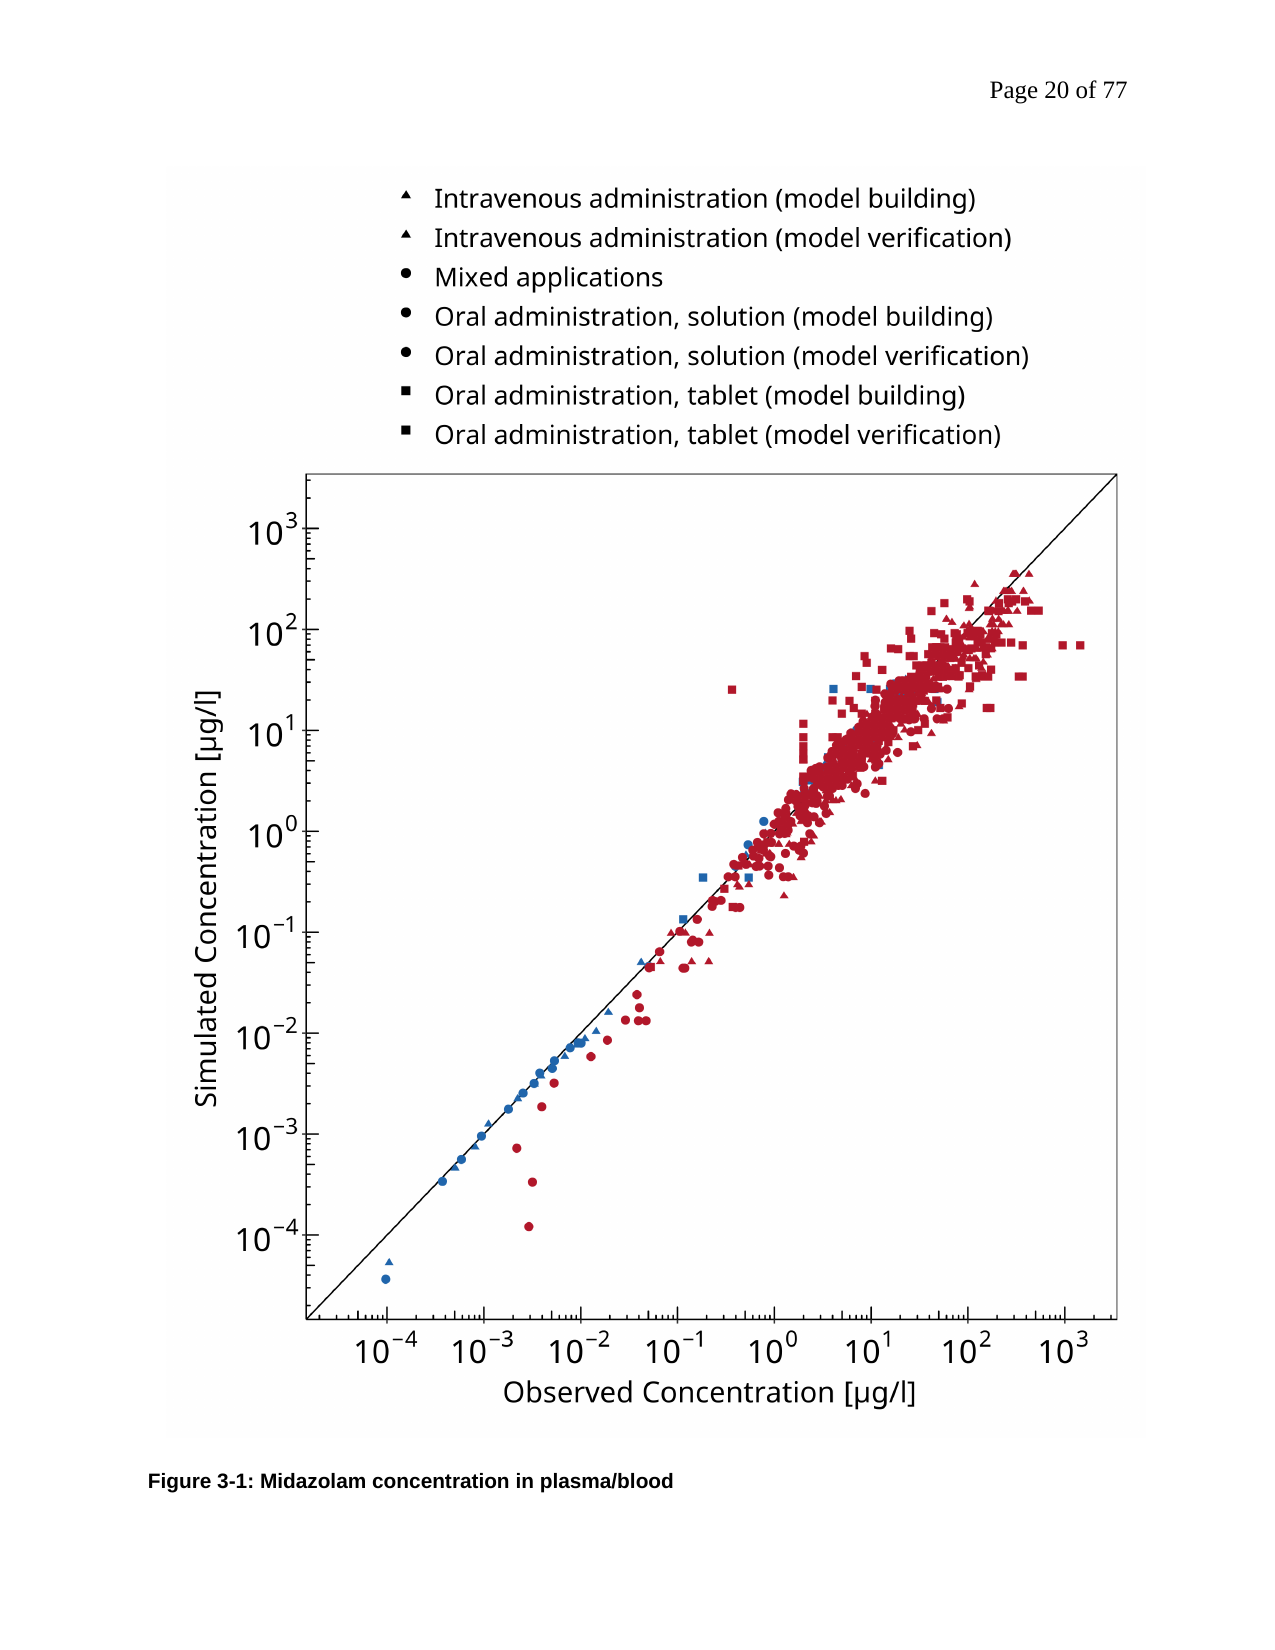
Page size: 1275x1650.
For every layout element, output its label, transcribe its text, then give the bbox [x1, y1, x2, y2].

text Figure 3-1: Midazolam concentration in plasma/blood [148, 1468, 1127, 1492]
picture [166, 166, 1146, 1438]
